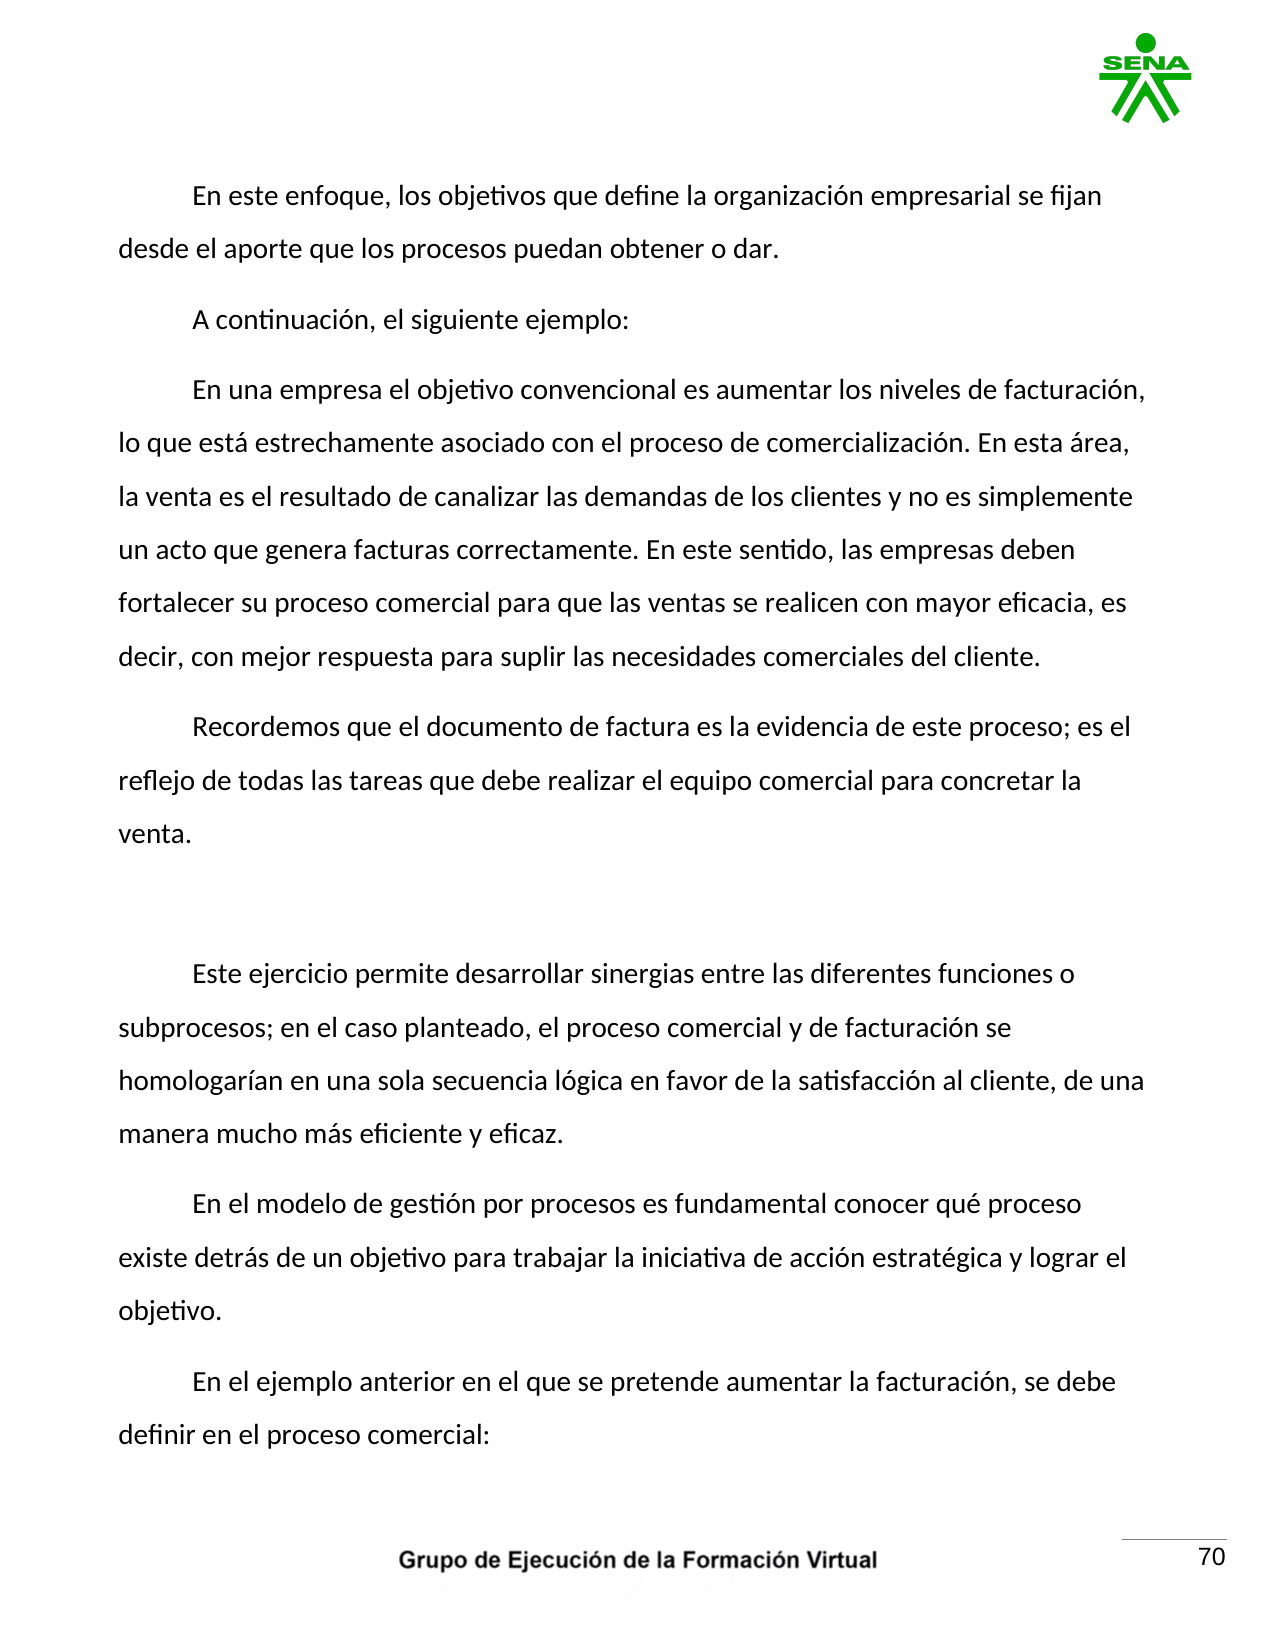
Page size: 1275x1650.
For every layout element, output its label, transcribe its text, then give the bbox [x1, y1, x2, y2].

text En el ejemplo anterior en el que se pretende aumentar la facturación, se debe definir en el proceso comercial: [118, 1363, 1157, 1452]
text En una empresa el objetivo convencional es aumentar los niveles de facturación, lo que está estrechamente asociado con el proceso de comercialización. En esta área, la venta es el resultado de canalizar las demandas de los clientes y no es simplemente un acto que genera facturas correctamente. En este sentido, las empresas deben fortalecer su proceso comercial para que las ventas se realicen con mayor eficacia, es decir, con mejor respuesta para suplir las necesidades comerciales del cliente. [118, 371, 1157, 674]
text Recordemos que el documento de factura es la evidencia de este proceso; es el reflejo de todas las tareas que debe realizar el equipo comercial para concretar la venta. [118, 708, 1157, 851]
text Este ejercicio permite desarrollar sinergias entre las diferentes funciones o subprocesos; en el caso planteado, el proceso comercial y de facturación se homologarían en una sola secuencia lógica en favor de la satisfacción al cliente, de una manera mucho más eficiente y eficaz. [118, 955, 1157, 1151]
picture [0, 1500, 1275, 1611]
text A continuación, el siguiente ejemplo: [118, 301, 1157, 336]
text En el modelo de gestión por procesos es fundamental conocer qué proceso existe detrás de un objetivo para trabajar la iniciativa de acción estratégica y lograr el objetivo. [118, 1186, 1157, 1328]
text En este enfoque, los objetivos que define la organización empresarial se fijan desde el aporte que los procesos puedan obtener o dar. [118, 177, 1157, 266]
picture [1099, 33, 1192, 123]
